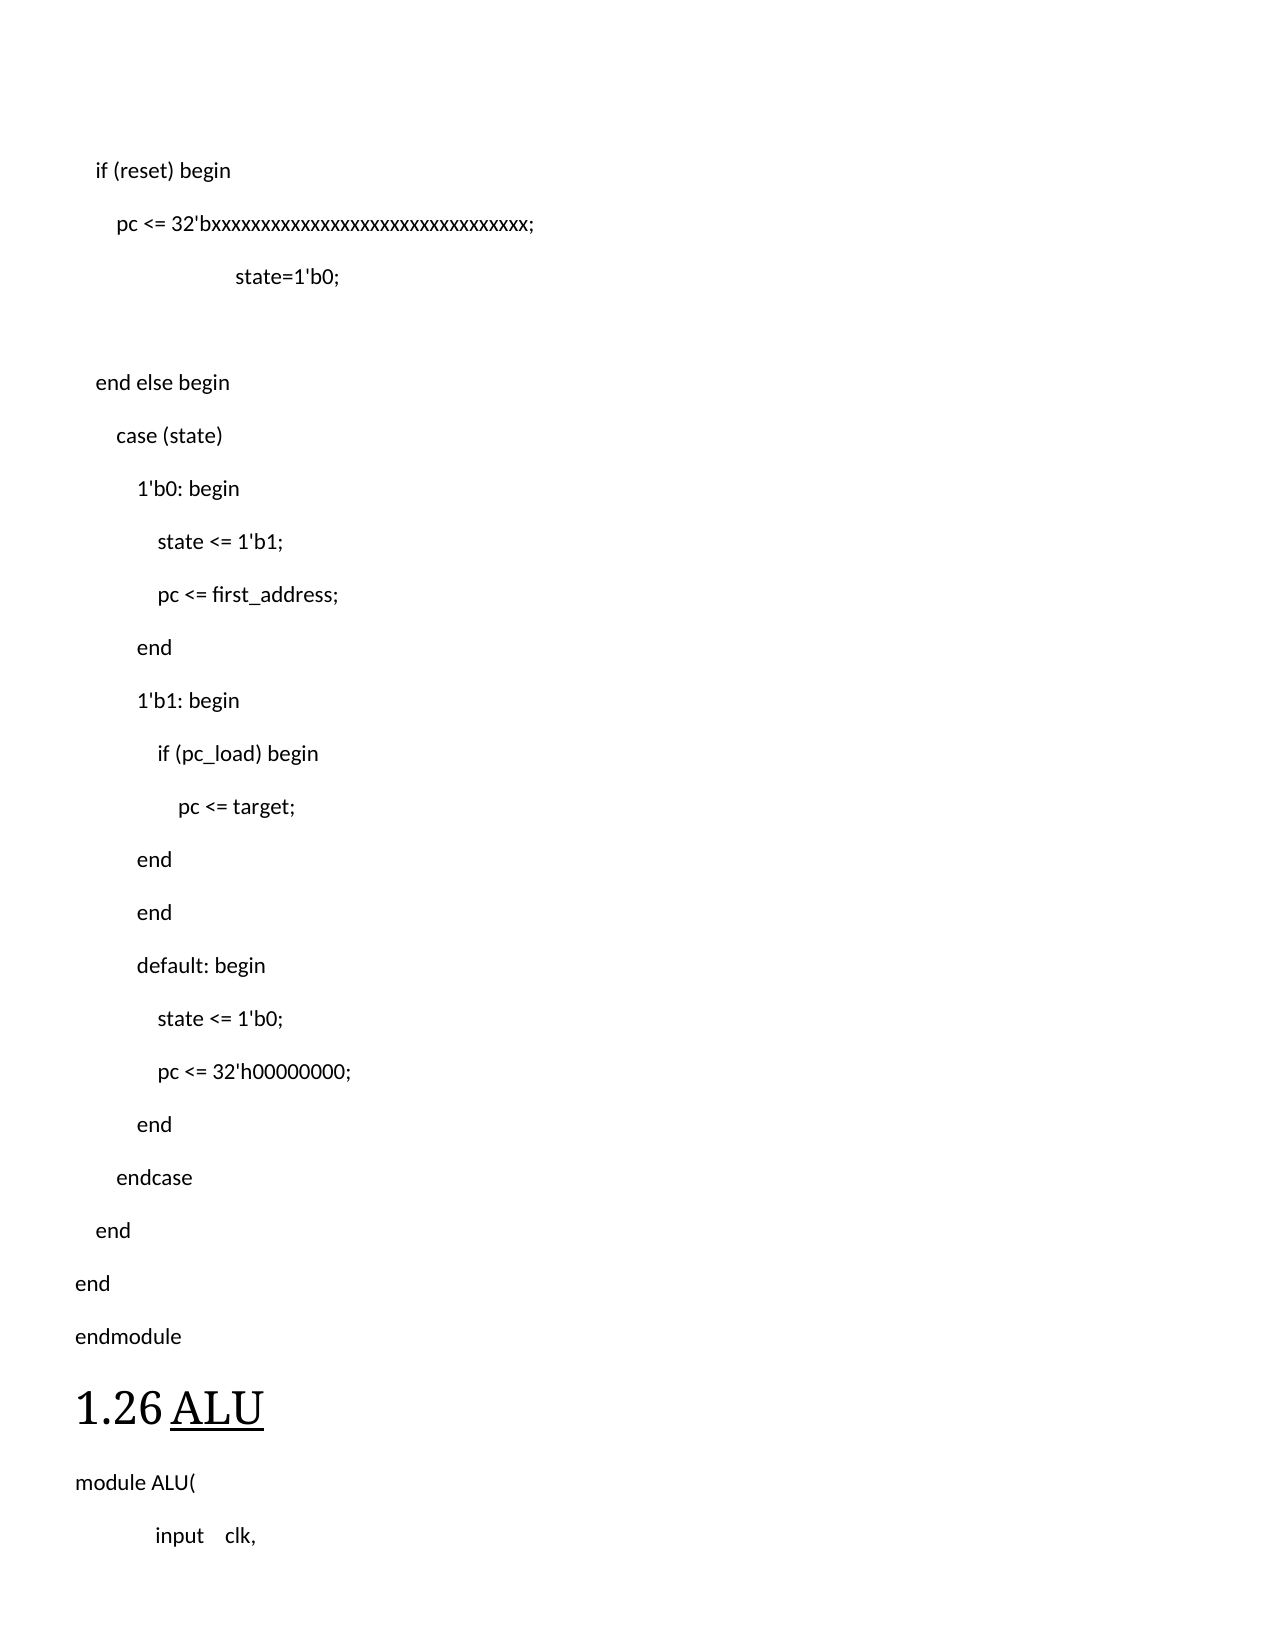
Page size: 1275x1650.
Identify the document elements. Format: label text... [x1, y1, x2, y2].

text end else begin [75, 368, 1200, 396]
subtitle ALU [75, 1376, 1200, 1438]
text default: begin [75, 951, 1200, 979]
text 1'b0: begin [75, 474, 1200, 502]
text end [75, 1216, 1200, 1244]
text end [75, 845, 1200, 873]
text input clk, [75, 1521, 1200, 1549]
text end [75, 898, 1200, 926]
text if (reset) begin [75, 156, 1200, 184]
text if (pc_load) begin [75, 739, 1200, 767]
text end [75, 1110, 1200, 1138]
text pc <= first_address; [75, 580, 1200, 608]
text state=1'b0; [75, 262, 1200, 290]
text state <= 1'b1; [75, 527, 1200, 555]
text pc <= 32'bxxxxxxxxxxxxxxxxxxxxxxxxxxxxxxxx; [75, 209, 1200, 237]
text pc <= target; [75, 792, 1200, 820]
text state <= 1'b0; [75, 1004, 1200, 1032]
text end [75, 1269, 1200, 1297]
text 1'b1: begin [75, 686, 1200, 714]
text case (state) [75, 421, 1200, 449]
text end [75, 633, 1200, 661]
text module ALU( [75, 1468, 1200, 1496]
text endmodule [75, 1322, 1200, 1351]
text endcase [75, 1163, 1200, 1191]
text pc <= 32'h00000000; [75, 1057, 1200, 1085]
